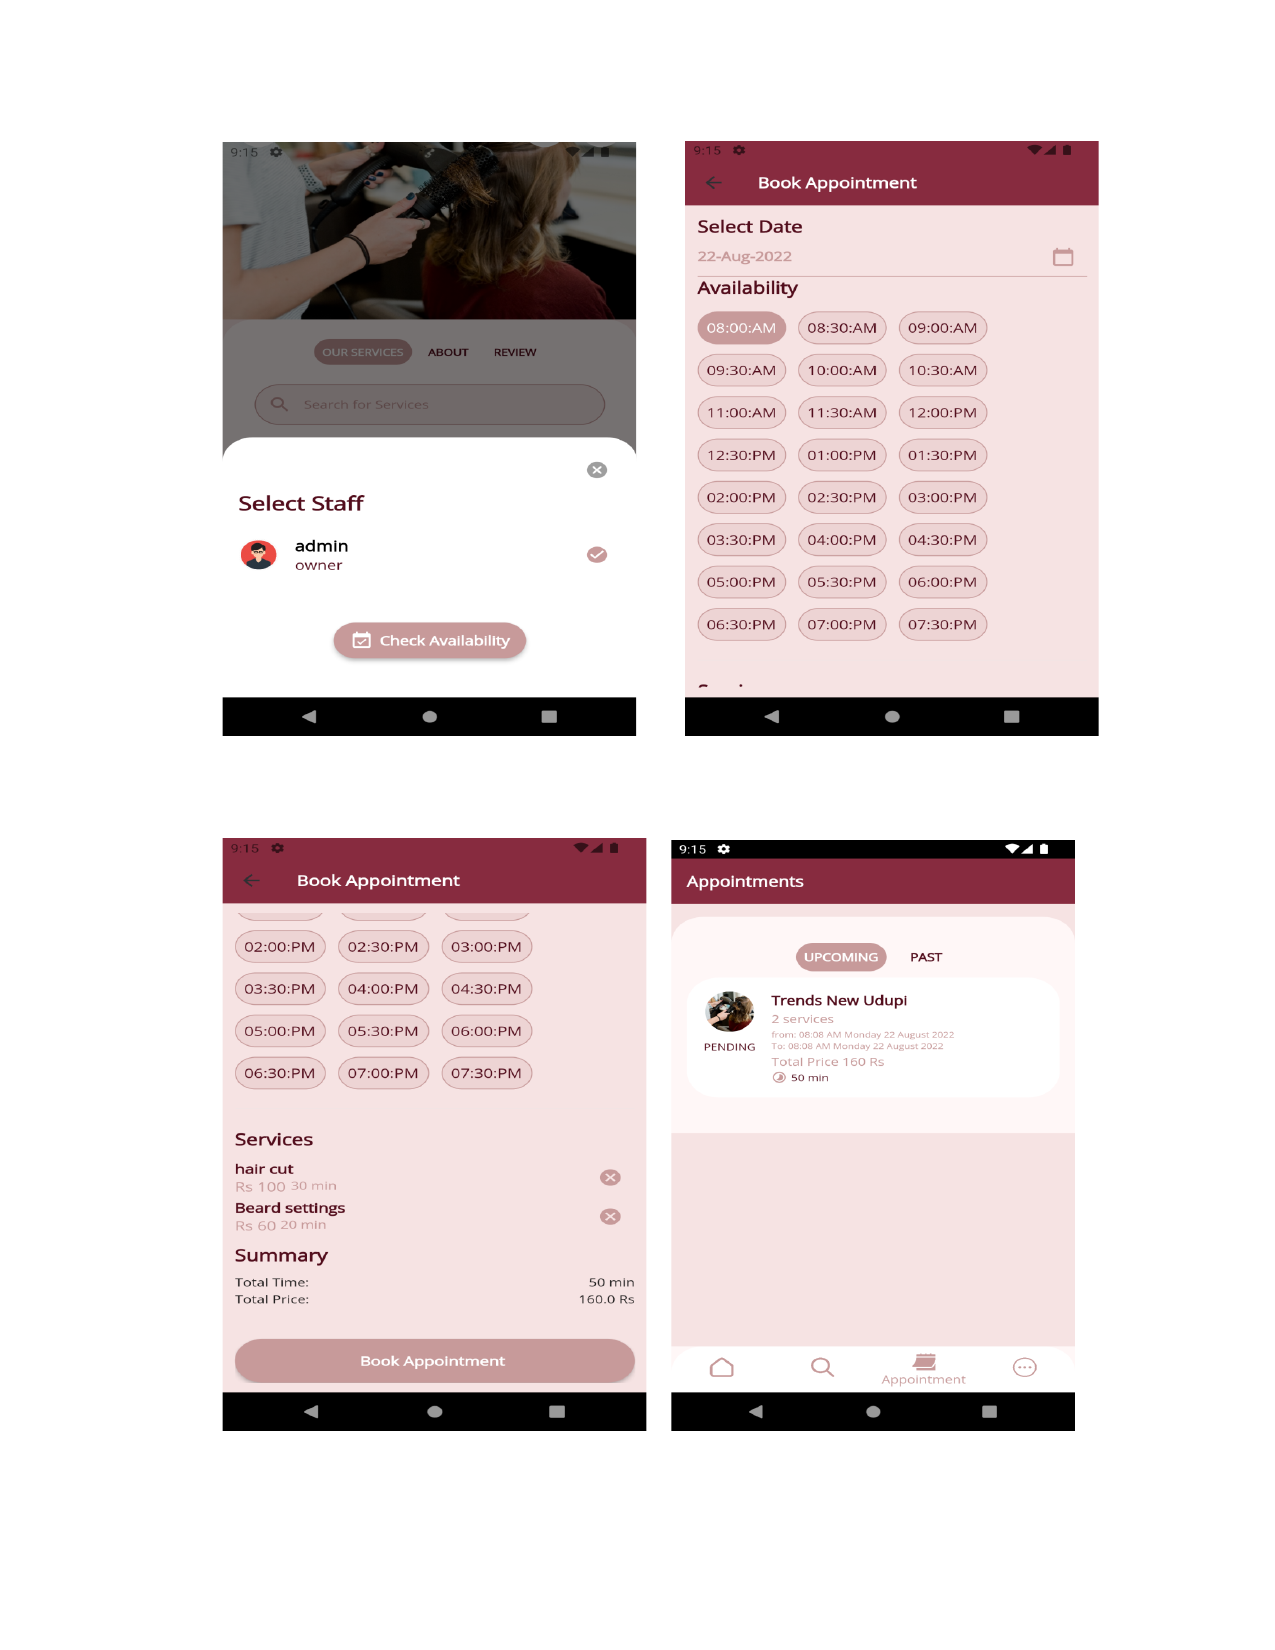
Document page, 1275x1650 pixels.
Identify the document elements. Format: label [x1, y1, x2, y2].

picture [685, 141, 1099, 736]
picture [222, 142, 637, 736]
picture [222, 838, 647, 1431]
picture [671, 840, 1075, 1431]
